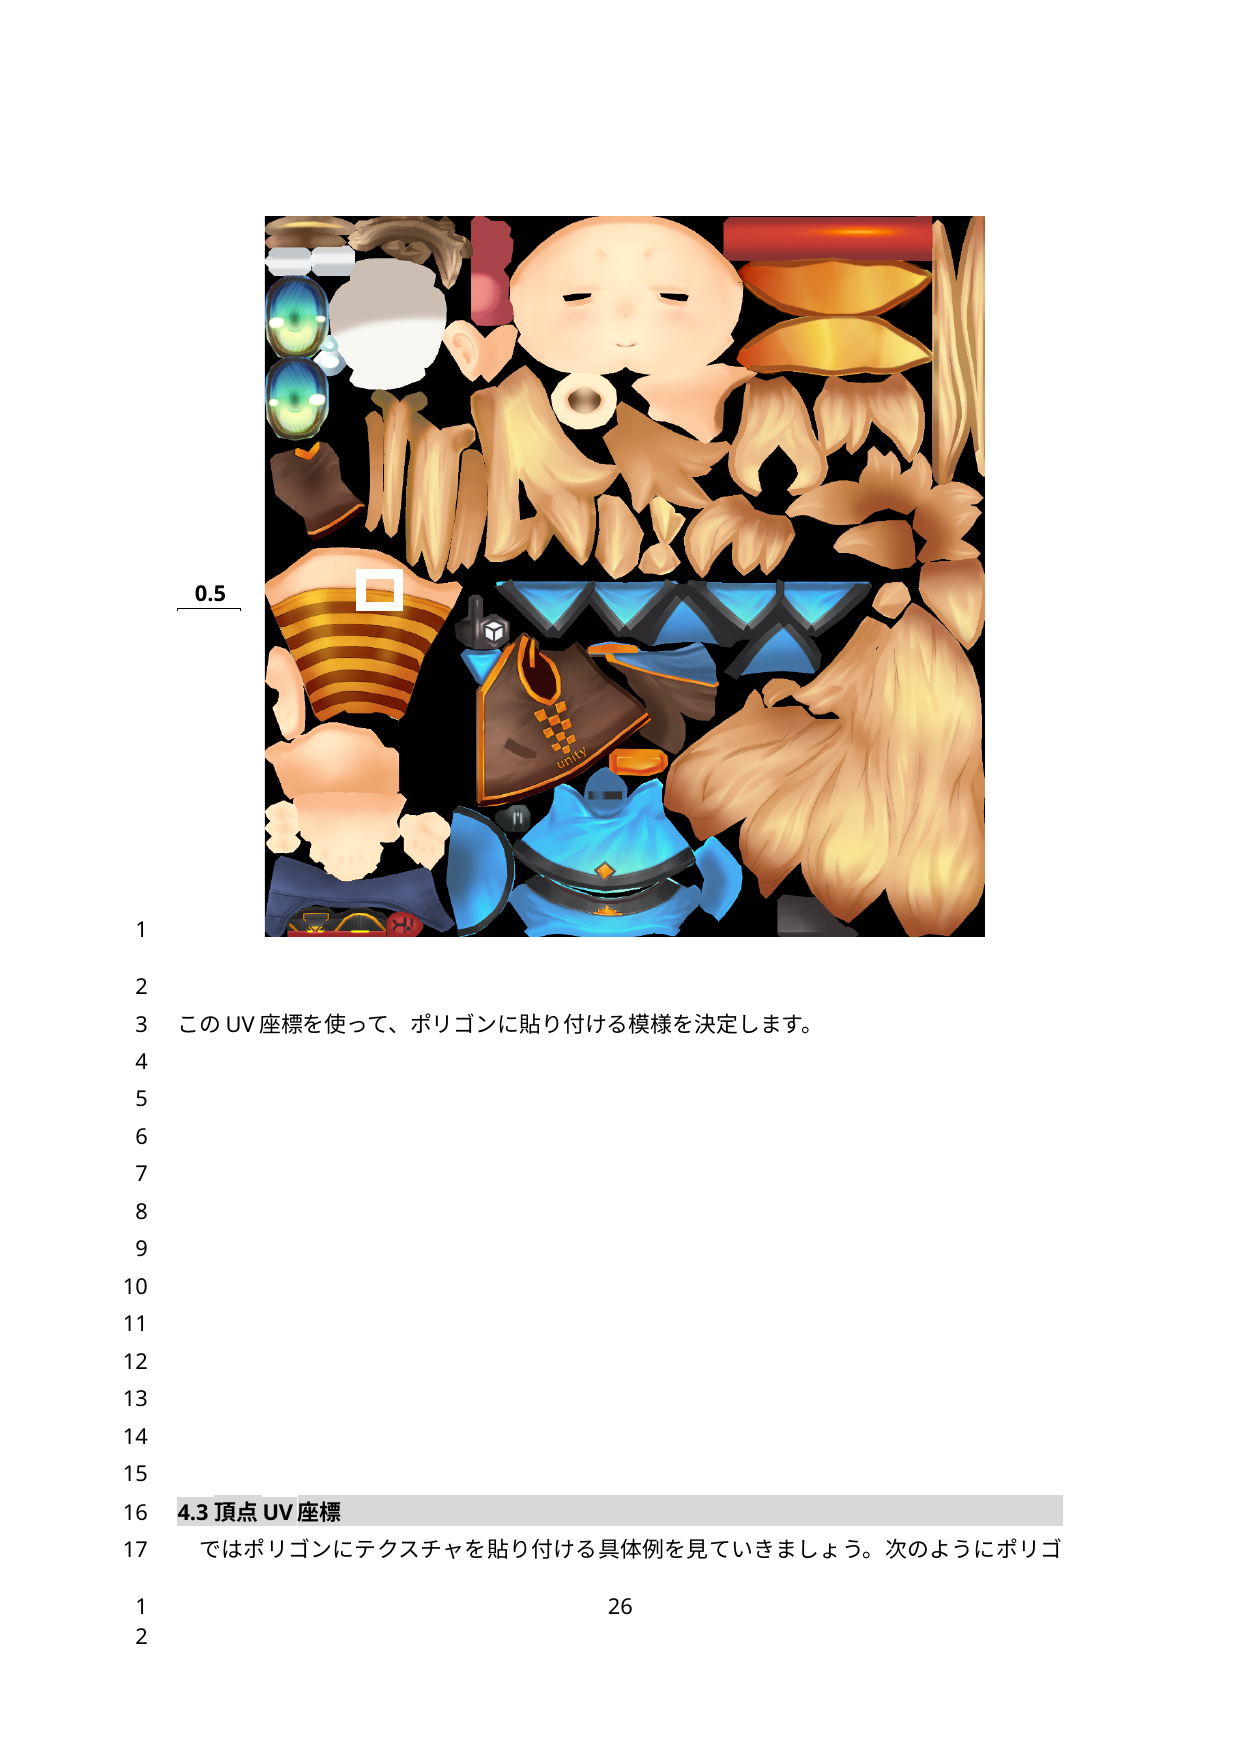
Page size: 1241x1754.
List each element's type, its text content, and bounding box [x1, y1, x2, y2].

subtitle 4.3 頂点UV座標 [177, 1492, 1063, 1529]
picture [264, 216, 985, 937]
text このUV座標を使って、ポリゴンに貼り付ける模様を決定します。 [177, 1004, 1063, 1042]
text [177, 1529, 1063, 1567]
